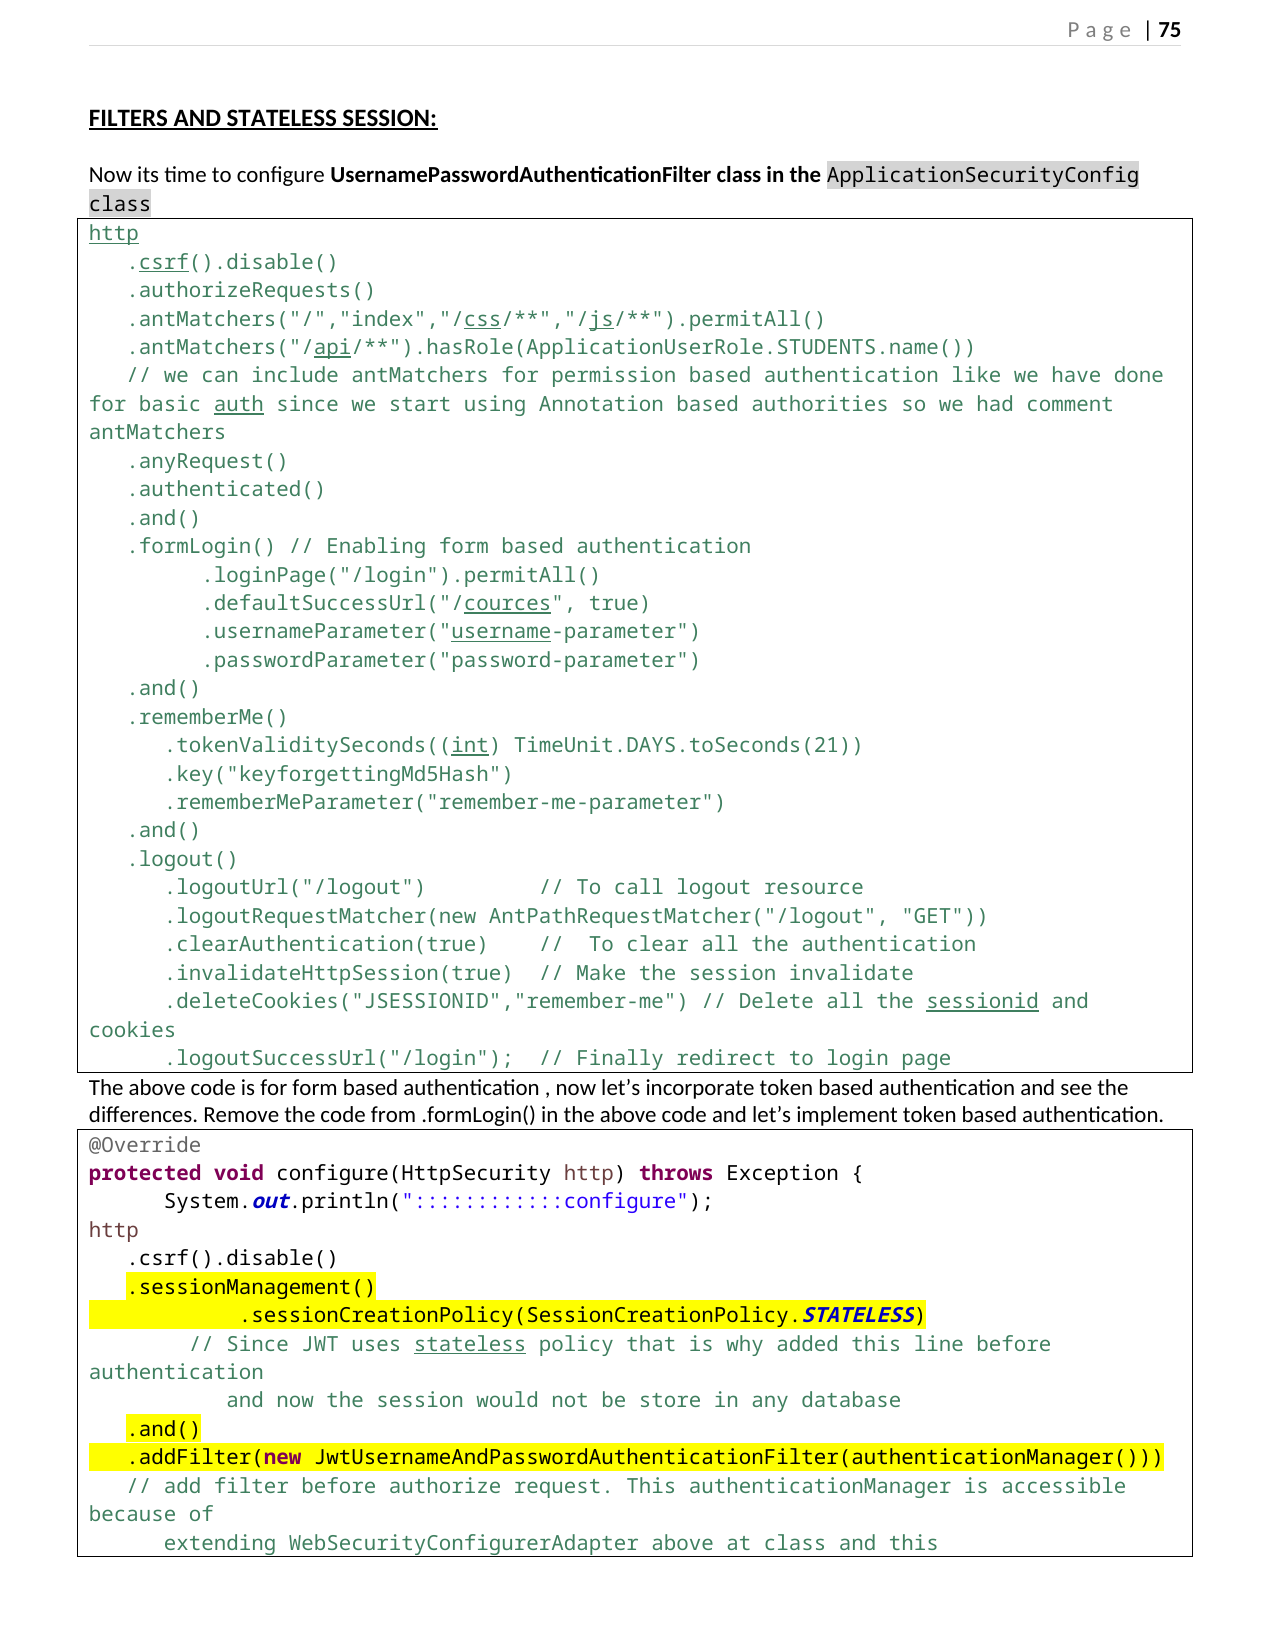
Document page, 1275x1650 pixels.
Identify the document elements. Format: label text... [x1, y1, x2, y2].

text Now its time to configure UsernamePasswordAuthenticationFilter class in the ApplicationSecurityConfig class [89, 161, 1181, 217]
text FILTERS AND STATELESS SESSION: [89, 102, 1181, 132]
table_header http .csrf().disable() .authorizeRequests() .antMatchers("/","index","/css/**","/js/**").permitAll() .antMatchers("/api/**").hasRole(ApplicationUserRole.STUDENTS.name()) // we can include antMatchers for permission based authentication like we have done for basic auth since we start using Annotation based authorities so we had comment antMatchers .anyRequest() .authenticated() .and() .formLogin() // Enabling form based authentication .loginPage("/login").permitAll() .defaultSuccessUrl("/cources", true) .usernameParameter("username-parameter") .passwordParameter("password-parameter") .and() .rememberMe() .tokenValiditySeconds((int) TimeUnit.DAYS.toSeconds(21)) .key("keyforgettingMd5Hash") .rememberMeParameter("remember-me-parameter") .and() .logout() .logoutUrl("/logout") // To call logout resource .logoutRequestMatcher(new AntPathRequestMatcher("/logout", "GET")) .clearAuthentication(true) // To clear all the authentication .invalidateHttpSession(true) // Make the session invalidate .deleteCookies("JSESSIONID","remember-me") // Delete all the sessionid and cookies .logoutSuccessUrl("/login"); // Finally redirect to login page [78, 219, 1192, 1072]
text The above code is for form based authentication , now let’s incorporate token based authentication and see the differences. Remove the code from .formLogin() in the above code and let’s implement token based authentication. [89, 1073, 1181, 1129]
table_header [78, 1130, 1192, 1556]
